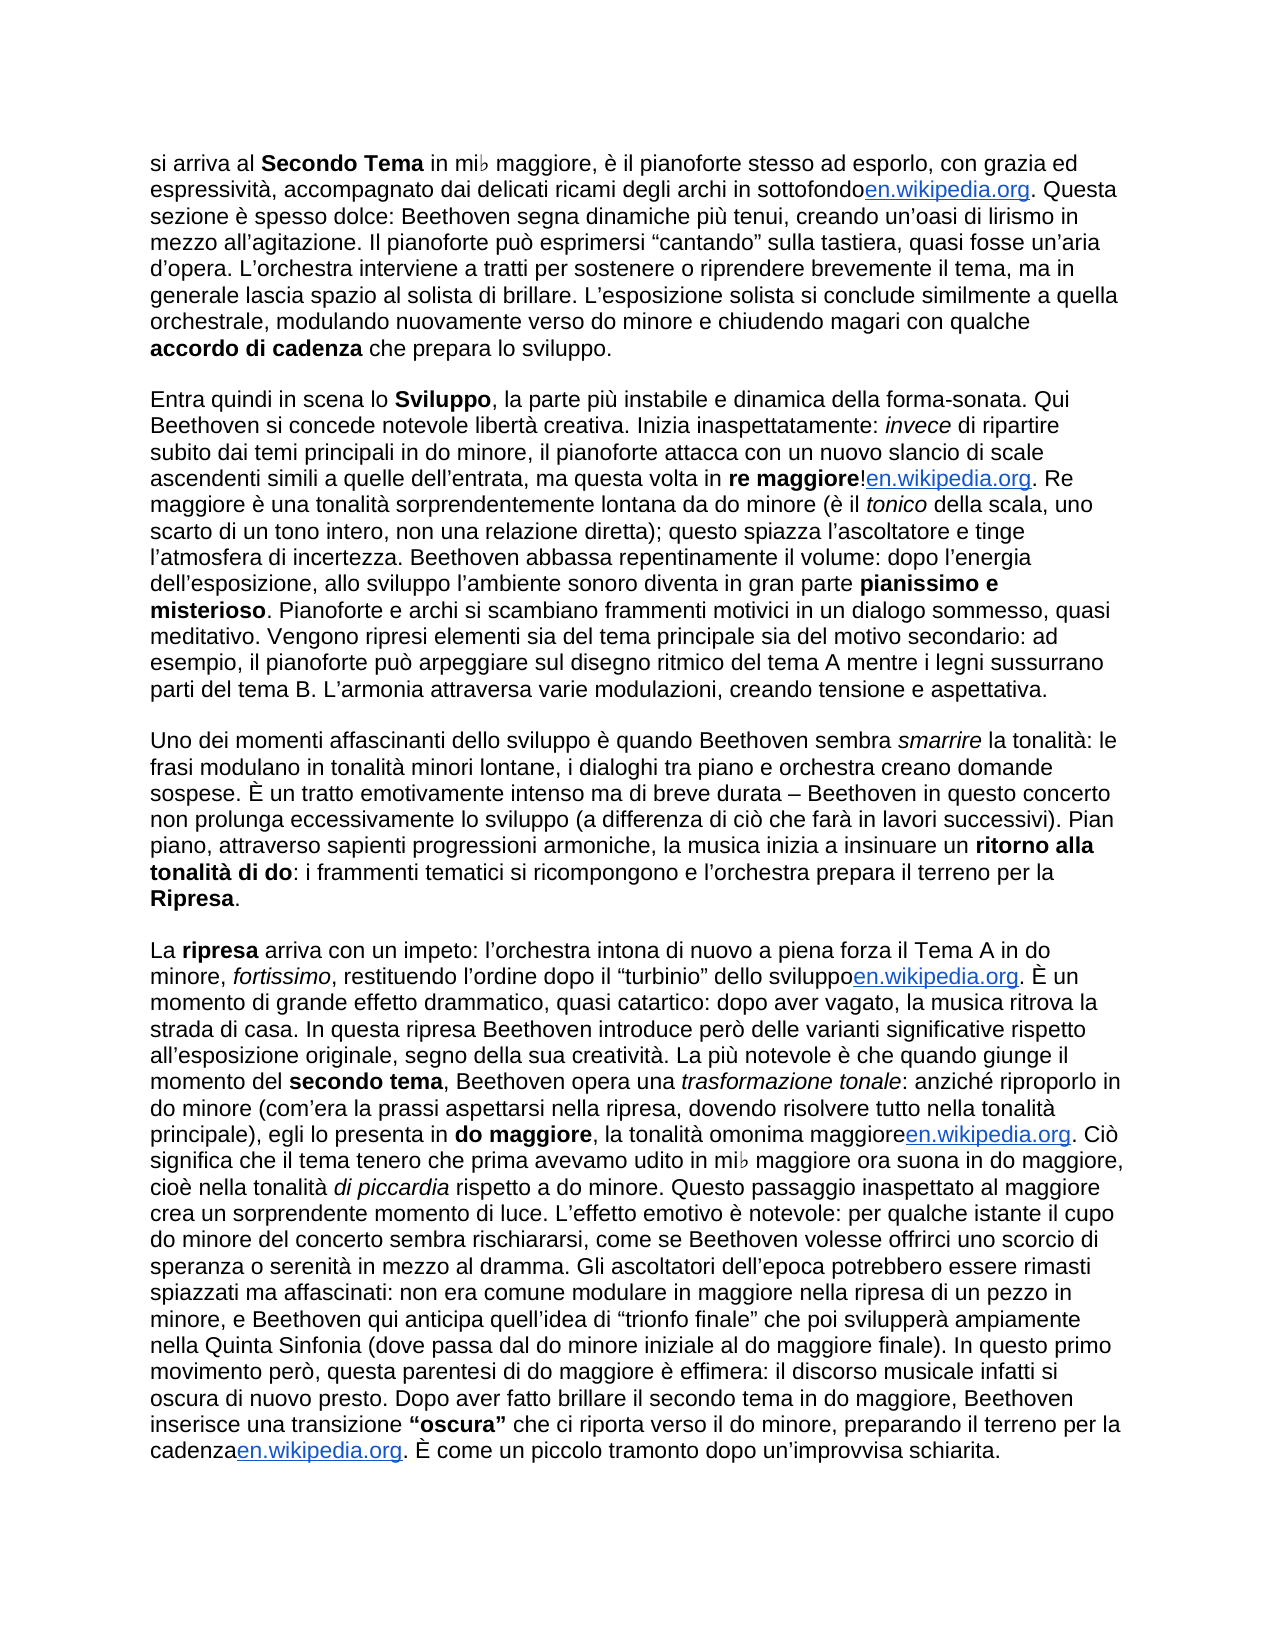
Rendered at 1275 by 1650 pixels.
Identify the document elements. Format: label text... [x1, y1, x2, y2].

text La ripresa arriva con un impeto: l’orchestra intona di nuovo a piena forza il Tema A in do minore, fortissimo, restituendo l’ordine dopo il “turbinio” dello sviluppoen.wikipedia.org. È un momento di grande effetto drammatico, quasi catartico: dopo aver vagato, la musica ritrova la strada di casa. In questa ripresa Beethoven introduce però delle varianti significative rispetto all’esposizione originale, segno della sua creatività. La più notevole è che quando giunge il momento del secondo tema, Beethoven opera una trasformazione tonale: anziché riproporlo in do minore (com’era la prassi aspettarsi nella ripresa, dovendo risolvere tutto nella tonalità principale), egli lo presenta in do maggiore, la tonalità omonima maggioreen.wikipedia.org. Ciò significa che il tema tenero che prima avevamo udito in mi♭ maggiore ora suona in do maggiore, cioè nella tonalità di piccardia rispetto a do minore. Questo passaggio inaspettato al maggiore crea un sorprendente momento di luce. L’effetto emotivo è notevole: per qualche istante il cupo do minore del concerto sembra rischiararsi, come se Beethoven volesse offrirci uno scorcio di speranza o serenità in mezzo al dramma. Gli ascoltatori dell’epoca potrebbero essere rimasti spiazzati ma affascinati: non era comune modulare in maggiore nella ripresa di un pezzo in minore, e Beethoven qui anticipa quell’idea di “trionfo finale” che poi svilupperà ampiamente nella Quinta Sinfonia (dove passa dal do minore iniziale al do maggiore finale). In questo primo movimento però, questa parentesi di do maggiore è effimera: il discorso musicale infatti si oscura di nuovo presto. Dopo aver fatto brillare il secondo tema in do maggiore, Beethoven inserisce una transizione “oscura” che ci riporta verso il do minore, preparando il terreno per la cadenzaen.wikipedia.org. È come un piccolo tramonto dopo un’improvvisa schiarita. [150, 937, 1125, 1464]
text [150, 150, 1125, 361]
text Uno dei momenti affascinanti dello sviluppo è quando Beethoven sembra smarrire la tonalità: le frasi modulano in tonalità minori lontane, i dialoghi tra piano e orchestra creano domande sospese. È un tratto emotivamente intenso ma di breve durata – Beethoven in questo concerto non prolunga eccessivamente lo sviluppo (a differenza di ciò che farà in lavori successivi). Pian piano, attraverso sapienti progressioni armoniche, la musica inizia a insinuare un ritorno alla tonalità di do: i frammenti tematici si ricompongono e l’orchestra prepara il terreno per la Ripresa. [150, 727, 1125, 912]
text Entra quindi in scena lo Sviluppo, la parte più instabile e dinamica della forma-sonata. Qui Beethoven si concede notevole libertà creativa. Inizia inaspettatamente: invece di ripartire subito dai temi principali in do minore, il pianoforte attacca con un nuovo slancio di scale ascendenti simili a quelle dell’entrata, ma questa volta in re maggiore!en.wikipedia.org. Re maggiore è una tonalità sorprendentemente lontana da do minore (è il tonico della scala, uno scarto di un tono intero, non una relazione diretta); questo spiazza l’ascoltatore e tinge l’atmosfera di incertezza. Beethoven abbassa repentinamente il volume: dopo l’energia dell’esposizione, allo sviluppo l’ambiente sonoro diventa in gran parte pianissimo e misterioso. Pianoforte e archi si scambiano frammenti motivici in un dialogo sommesso, quasi meditativo. Vengono ripresi elementi sia del tema principale sia del motivo secondario: ad esempio, il pianoforte può arpeggiare sul disegno ritmico del tema A mentre i legni sussurrano parti del tema B. L’armonia attraversa varie modulazioni, creando tensione e aspettativa. [150, 386, 1125, 702]
